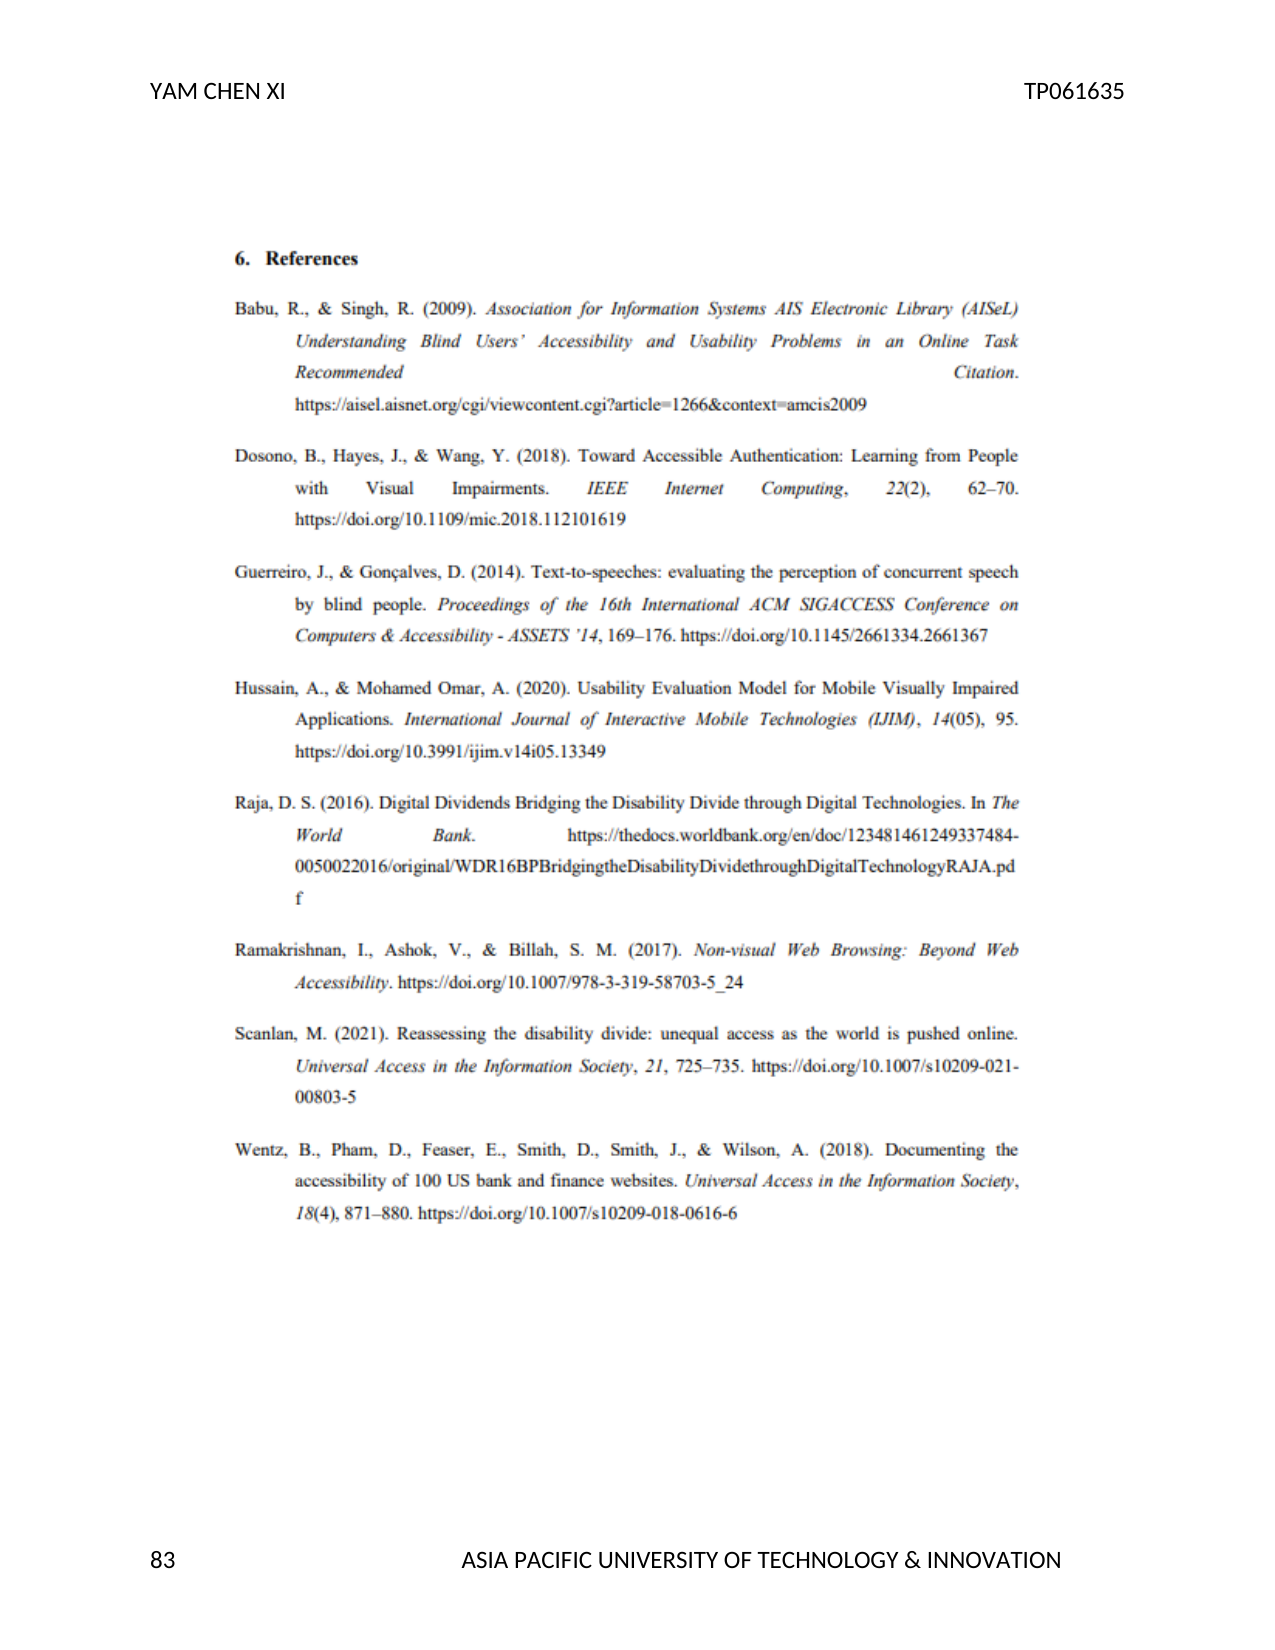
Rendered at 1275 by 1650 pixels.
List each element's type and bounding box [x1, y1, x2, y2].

picture [154, 150, 1121, 1275]
